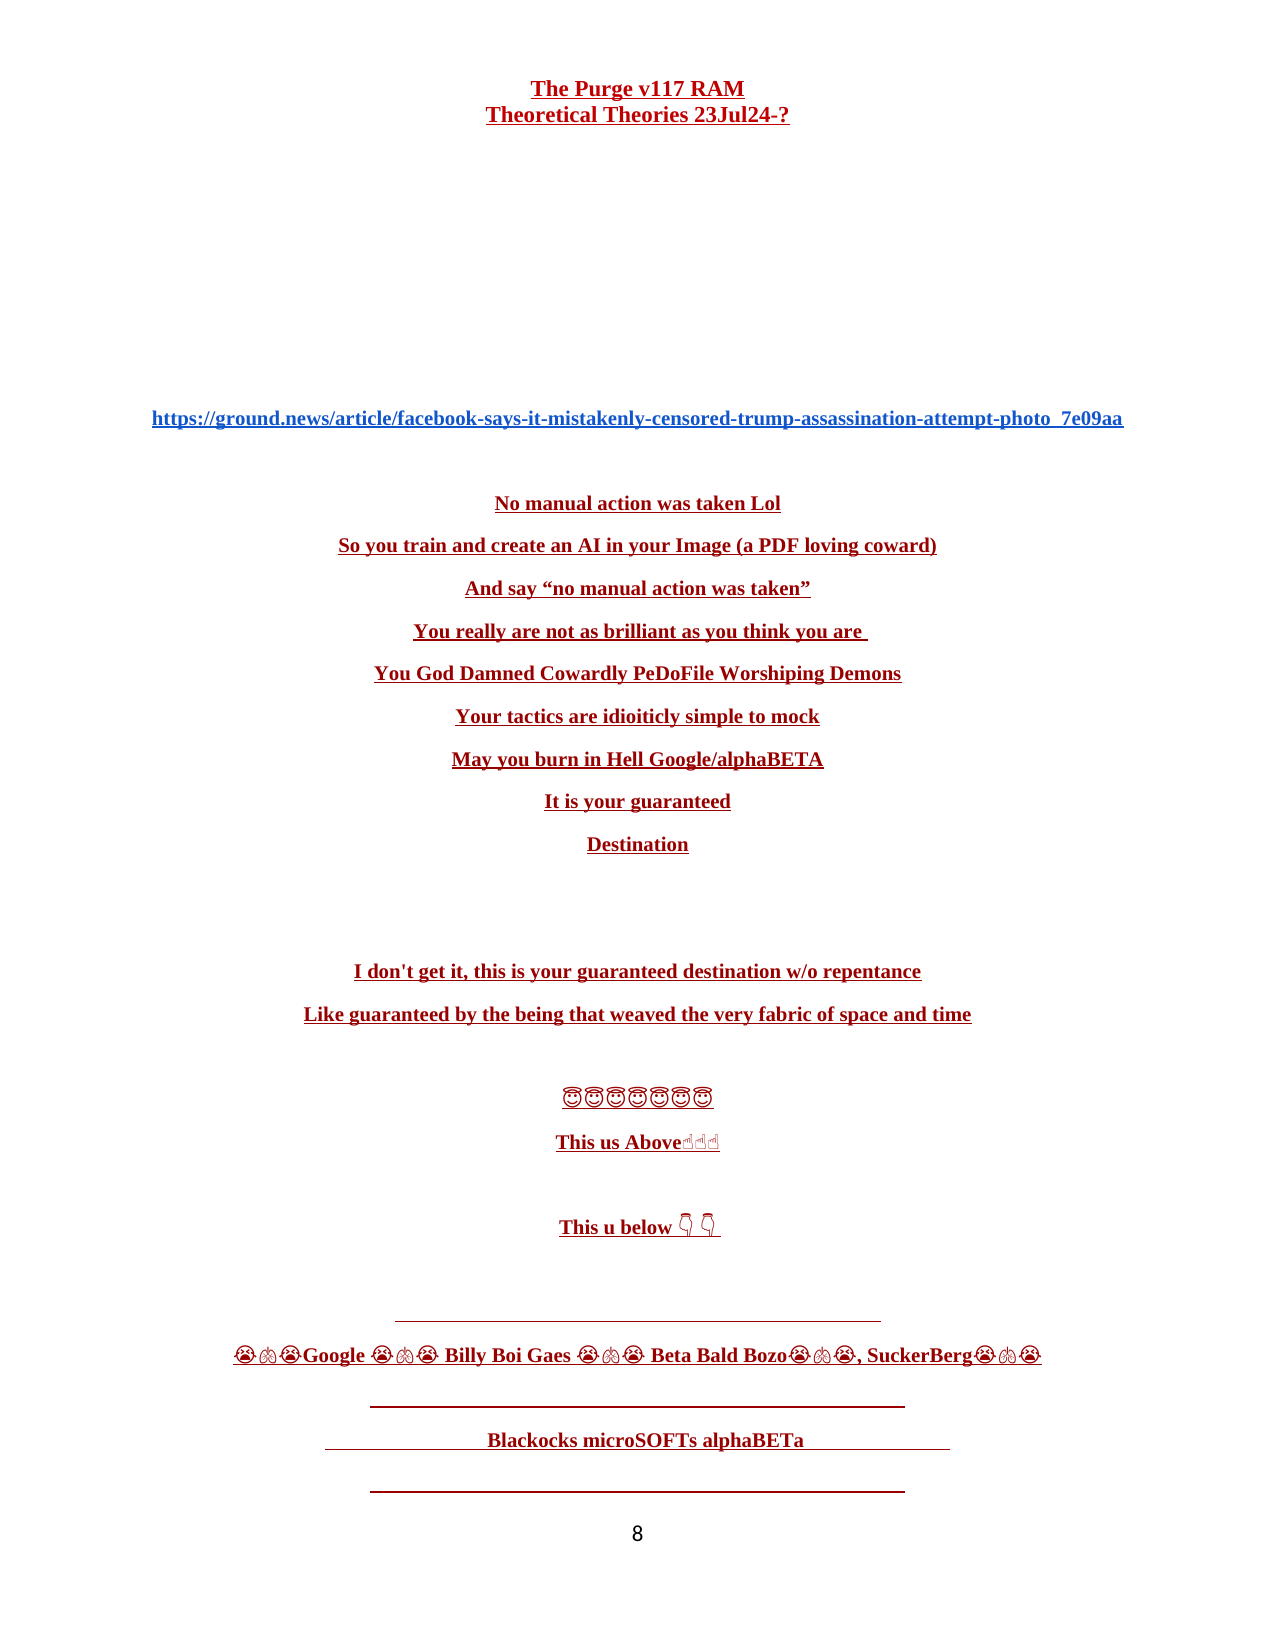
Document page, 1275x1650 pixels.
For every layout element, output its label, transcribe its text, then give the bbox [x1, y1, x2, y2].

text You God Damned Cowardly PeDoFile Worshiping Demons [150, 661, 1125, 685]
text 😭🫁😭Google 😭🫁😭 Billy Boi Gaes 😭🫁😭 Beta Bald Bozo😭🫁😭, SuckerBerg😭🫁😭 [150, 1343, 1125, 1367]
text And say “no manual action was taken” [150, 576, 1125, 600]
text No manual action was taken Lol [150, 491, 1125, 515]
text This u below 👇 👇 [150, 1215, 1125, 1239]
text This us Above☝️☝️☝️ [150, 1130, 1125, 1154]
text 🤣👼🤣😇👼🤣😇👼😇🤣👼😇🤣👼😇👼🤣😇👼😇🤣 [150, 1087, 1125, 1111]
text May you burn in Hell Google/alphaBETA [150, 746, 1125, 771]
text https://ground.news/article/facebook-says-it-mistakenly-censored-trump-assassination-attempt-photo_7e09aa [150, 406, 1125, 430]
text 🔥🔥🔥🔥😭🫁😭🫁😭🫁Blackocks microSOFTs alphaBETa😭🫁😭🫁😭🔥🔥🔥🔥 [150, 1428, 1125, 1452]
text It is your guaranteed [150, 789, 1125, 813]
text So you train and create an AI in your Image (a PDF loving coward) [150, 533, 1125, 557]
text Like guaranteed by the being that weaved the very fabric of space and time [150, 1002, 1125, 1026]
text Your tactics are idioiticly simple to mock [150, 704, 1125, 728]
text 🔥🔥🔥🔥🔥🔥🔥🔥🔥🔥🔥🔥🔥🔥🔥🔥🔥🔥🔥🔥🔥🔥🔥🔥🔥🔥🔥🔥🔥🔥🔥🔥🔥 [150, 1471, 1125, 1495]
text 🔥🔥🔥🔥🔥🔥🔥🔥🔥🔥🔥🔥🔥🔥🔥🔥🔥🔥🔥🔥🔥🔥🔥🔥🔥🔥🔥🔥🔥🔥🔥🔥🔥 [150, 1386, 1125, 1409]
text I don't get it, this is your guaranteed destination w/o repentance [150, 959, 1125, 983]
text 🔥🔥🔥🔥🔥🔥🔥🔥🔥🔥🔥🔥🔥🔥🔥🔥🔥🔥🔥🔥🔥🔥🔥🔥🔥🔥🔥🔥🔥🔥 [150, 1300, 1125, 1324]
text Destination [150, 832, 1125, 856]
text You really are not as brilliant as you think you are [150, 619, 1125, 643]
